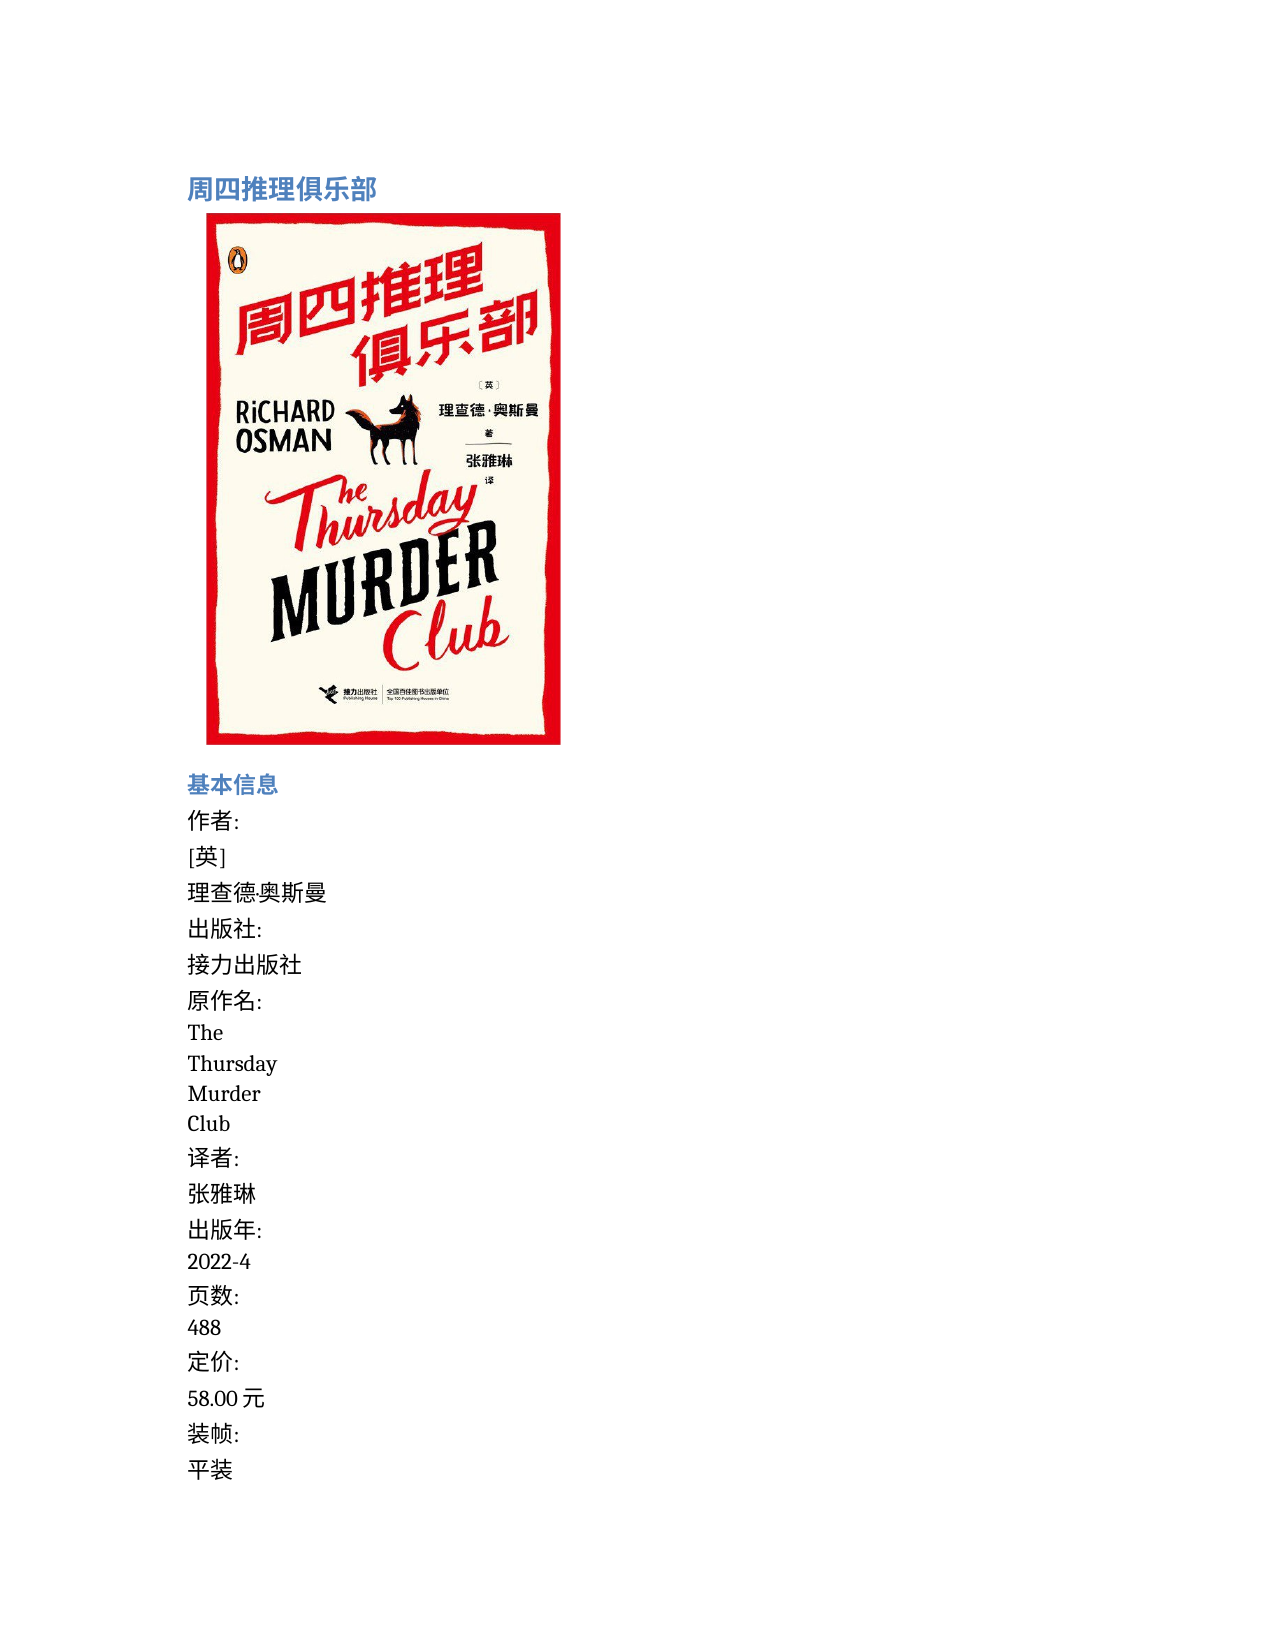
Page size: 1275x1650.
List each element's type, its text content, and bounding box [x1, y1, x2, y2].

subtitle 基本信息 [187, 769, 1087, 801]
picture [206, 213, 561, 745]
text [187, 805, 1087, 1485]
subtitle 周四推理俱乐部 [187, 171, 1087, 208]
